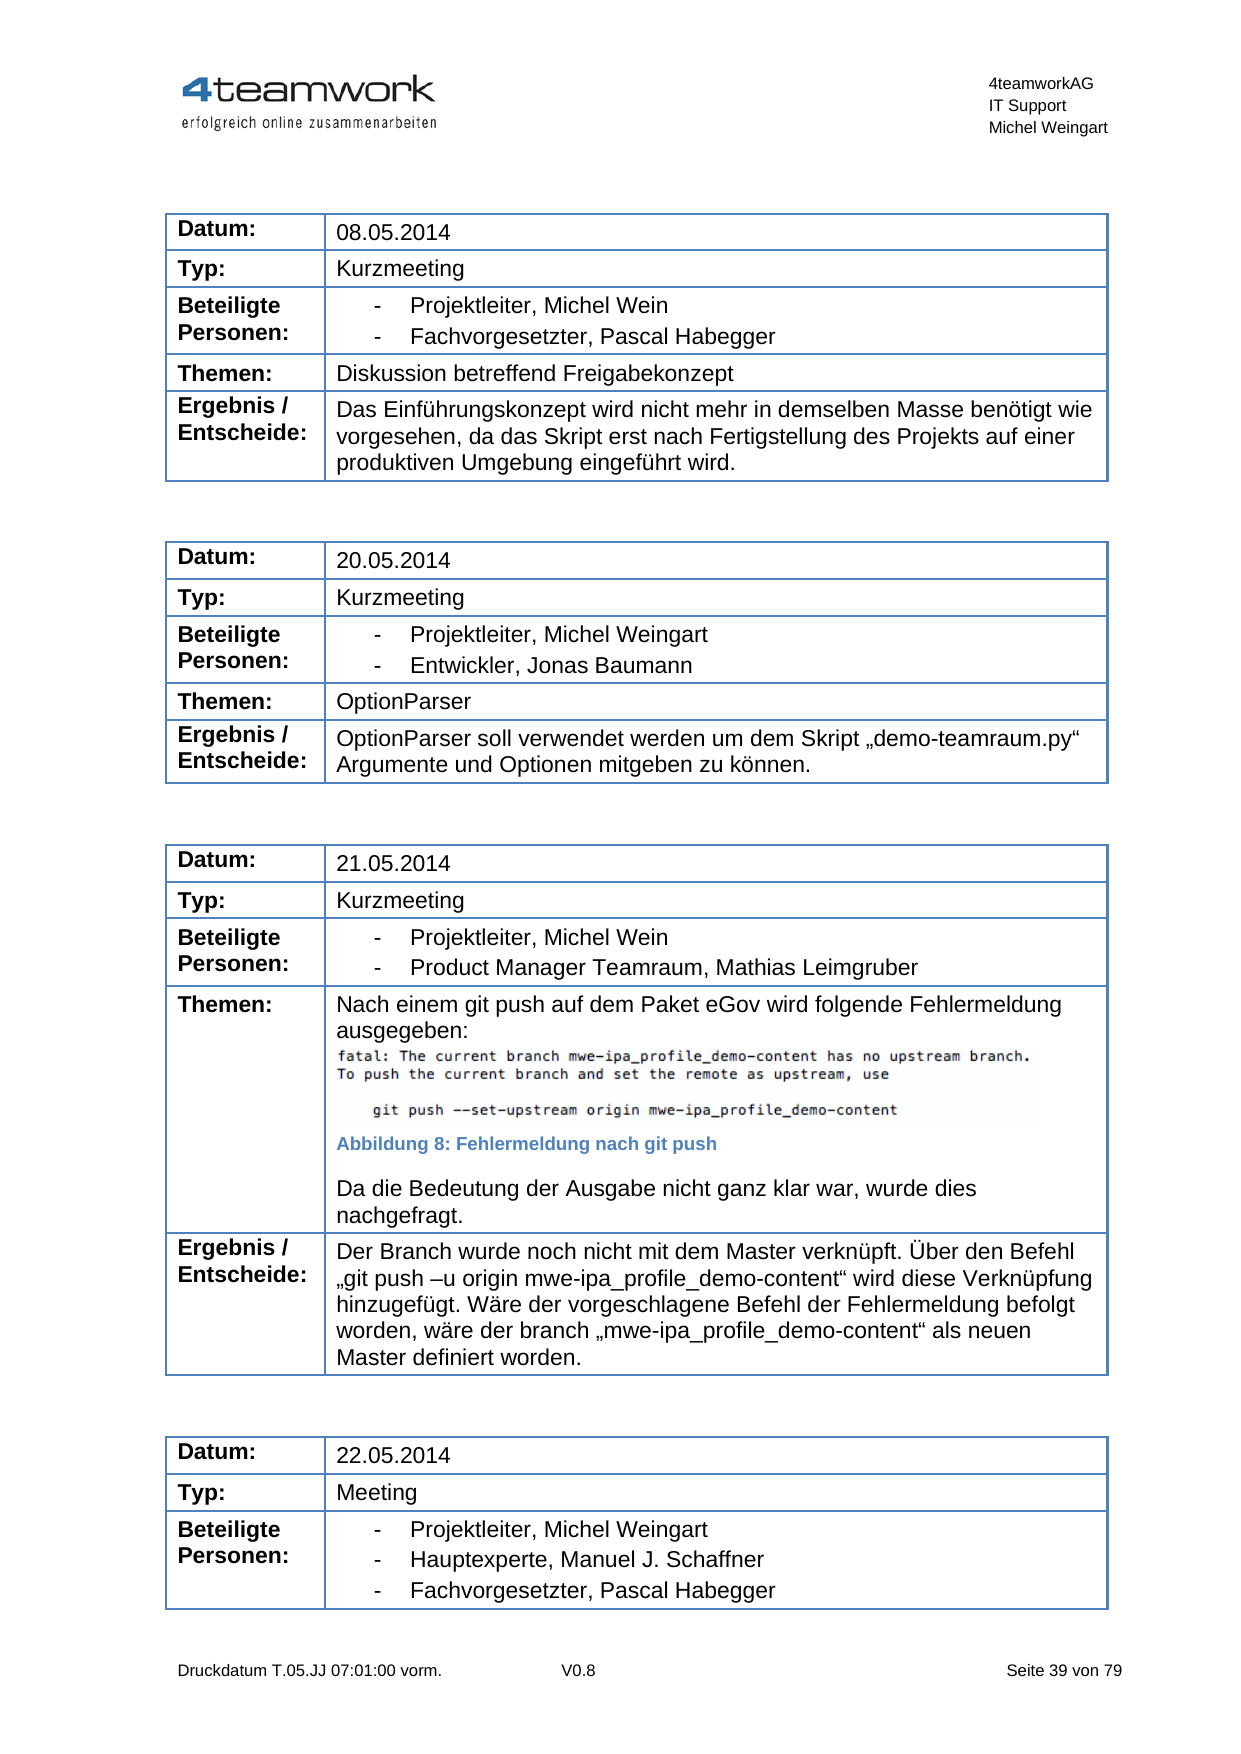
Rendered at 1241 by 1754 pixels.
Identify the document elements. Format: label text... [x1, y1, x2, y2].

table_cell Ergebnis / Entscheide: [167, 1234, 324, 1374]
table_cell Typ: [167, 251, 324, 286]
table_cell Ergebnis / Entscheide: [167, 721, 324, 782]
table_cell OptionParser soll verwendet werden um dem Skript „demo-teamraum.py“ Argumente und Optionen mitgeben zu können. [326, 721, 1106, 782]
table_cell Nach einem git push auf dem Paket eGov wird folgende Fehlermeldung ausgegeben: Abbildung : Fehlermeldung nach git push Da die Bedeutung der Ausgabe nicht ganz klar war, wurde dies nachgefragt. [326, 987, 1106, 1232]
table_cell Themen: [167, 987, 324, 1232]
table_cell Typ: [167, 883, 324, 917]
picture [336, 1047, 1040, 1129]
table_header Datum: [167, 215, 324, 249]
table_header Datum: [167, 543, 324, 578]
table_cell Ergebnis / Entscheide: [167, 392, 324, 479]
table_cell Typ: [167, 1475, 324, 1509]
table_cell Projektleiter, Michel Wein Fachvorgesetzter, Pascal Habegger [326, 288, 1106, 353]
table_cell Kurzmeeting [326, 251, 1106, 286]
table_header Datum: [167, 1438, 324, 1473]
table_cell Beteiligte Personen: [167, 617, 324, 682]
table_header 21.05.2014 [326, 846, 1106, 881]
table_cell Themen: [167, 684, 324, 719]
picture [177, 69, 440, 134]
table_cell Das Einführungskonzept wird nicht mehr in demselben Masse benötigt wie vorgesehen, da das Skript erst nach Fertigstellung des Projekts auf einer produktiven Umgebung eingeführt wird. [326, 392, 1106, 479]
table_cell Projektleiter, Michel Weingart Hauptexperte, Manuel J. Schaffner Fachvorgesetzter, Pascal Habegger [326, 1512, 1106, 1607]
table_cell Kurzmeeting [326, 883, 1106, 917]
table_cell Typ: [167, 580, 324, 615]
table_cell Meeting [326, 1475, 1106, 1509]
table_cell Projektleiter, Michel Wein Product Manager Teamraum, Mathias Leimgruber [326, 919, 1106, 984]
table_cell OptionParser [326, 684, 1106, 719]
table_cell Diskussion betreffend Freigabekonzept [326, 355, 1106, 390]
table_header Datum: [167, 846, 324, 881]
table_cell Kurzmeeting [326, 580, 1106, 615]
table_cell Der Branch wurde noch nicht mit dem Master verknüpft. Über den Befehl „git push –u origin mwe-ipa_profile_demo-content“ wird diese Verknüpfung hinzugefügt. Wäre der vorgeschlagene Befehl der Fehlermeldung befolgt worden, wäre der branch „mwe-ipa_profile_demo-content“ als neuen Master definiert worden. [326, 1234, 1106, 1374]
table_cell Beteiligte Personen: [167, 1512, 324, 1607]
table_header 22.05.2014 [326, 1438, 1106, 1473]
table_cell Projektleiter, Michel Weingart Entwickler, Jonas Baumann [326, 617, 1106, 682]
table_header 08.05.2014 [326, 215, 1106, 249]
table_cell Beteiligte Personen: [167, 288, 324, 353]
table_header 20.05.2014 [326, 543, 1106, 578]
table_cell Beteiligte Personen: [167, 919, 324, 984]
table_cell Themen: [167, 355, 324, 390]
